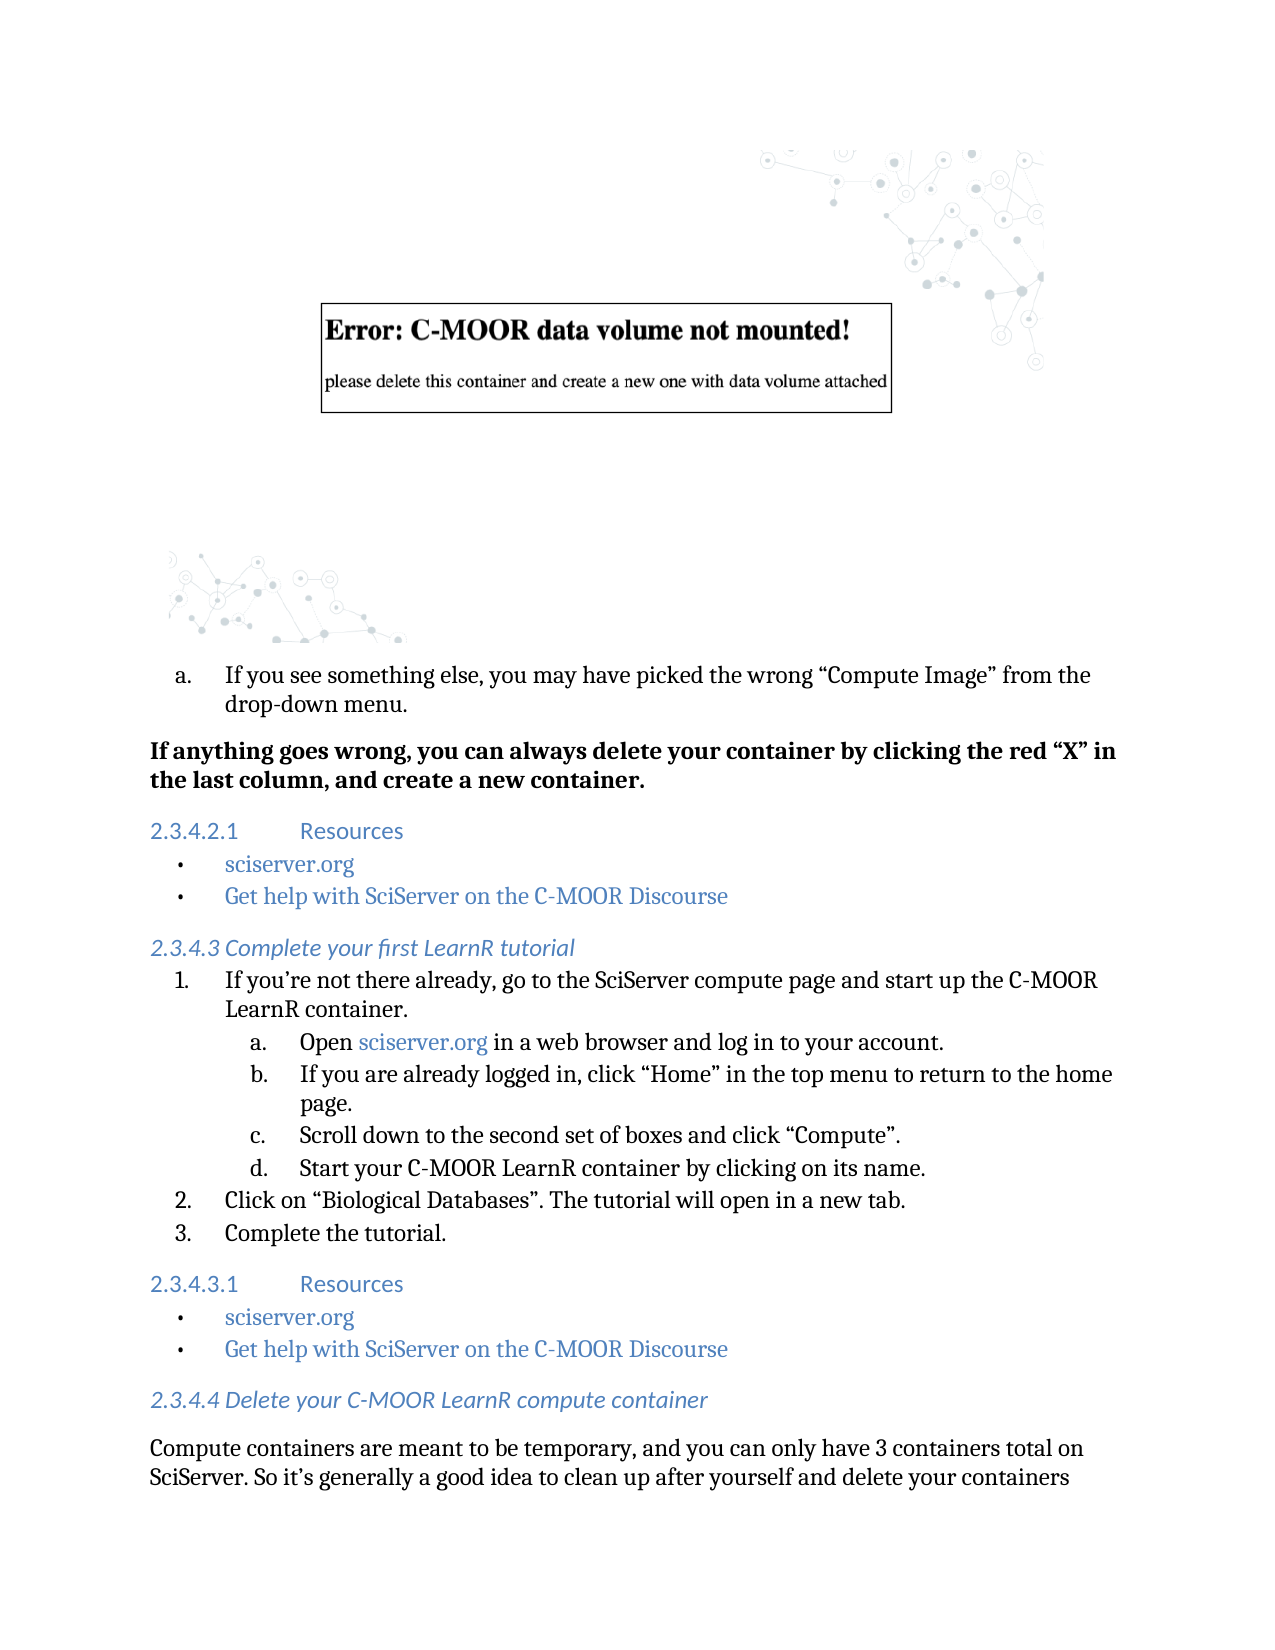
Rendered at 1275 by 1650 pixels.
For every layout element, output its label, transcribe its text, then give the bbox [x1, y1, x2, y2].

text If anything goes wrong, you can always delete your container by clicking the red “X” in the last column, and create a new container. [150, 737, 1125, 795]
subtitle 2.3.4.3.1 Resources [150, 1268, 1125, 1299]
list sciserver.org [175, 850, 1125, 878]
list Scroll down to the second set of boxes and click “Compute”. [250, 1121, 1125, 1150]
list Get help with SciServer on the C-MOOR Discourse [175, 882, 1125, 911]
subtitle 2.3.4.2.1 Resources [150, 816, 1125, 846]
subtitle 2.3.4.3 Complete your first LearnR tutorial [150, 932, 1125, 962]
list Complete the tutorial. [175, 1219, 1125, 1247]
subtitle 2.3.4.4 Delete your C-MOOR LearnR compute container [150, 1384, 1125, 1415]
list If you’re not there already, go to the SciServer compute page and start up the C-MOOR LearnR container. [175, 966, 1125, 1024]
list Start your C-MOOR LearnR container by clicking on its name. [250, 1154, 1125, 1182]
list Get help with SciServer on the C-MOOR Discourse [175, 1335, 1125, 1364]
list sciserver.org [175, 1302, 1125, 1331]
list If you are already logged in, click “Home” in the top menu to return to the home page. [250, 1060, 1125, 1117]
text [150, 1434, 1125, 1491]
list Open sciserver.org in a web browser and log in to your account. [250, 1027, 1125, 1056]
picture [168, 150, 1044, 643]
list Click on “Biological Databases”. The tutorial will open in a new tab. [175, 1186, 1125, 1215]
list If you see something else, you may have picked the wrong “Compute Image” from the drop-down menu. [175, 661, 1125, 718]
